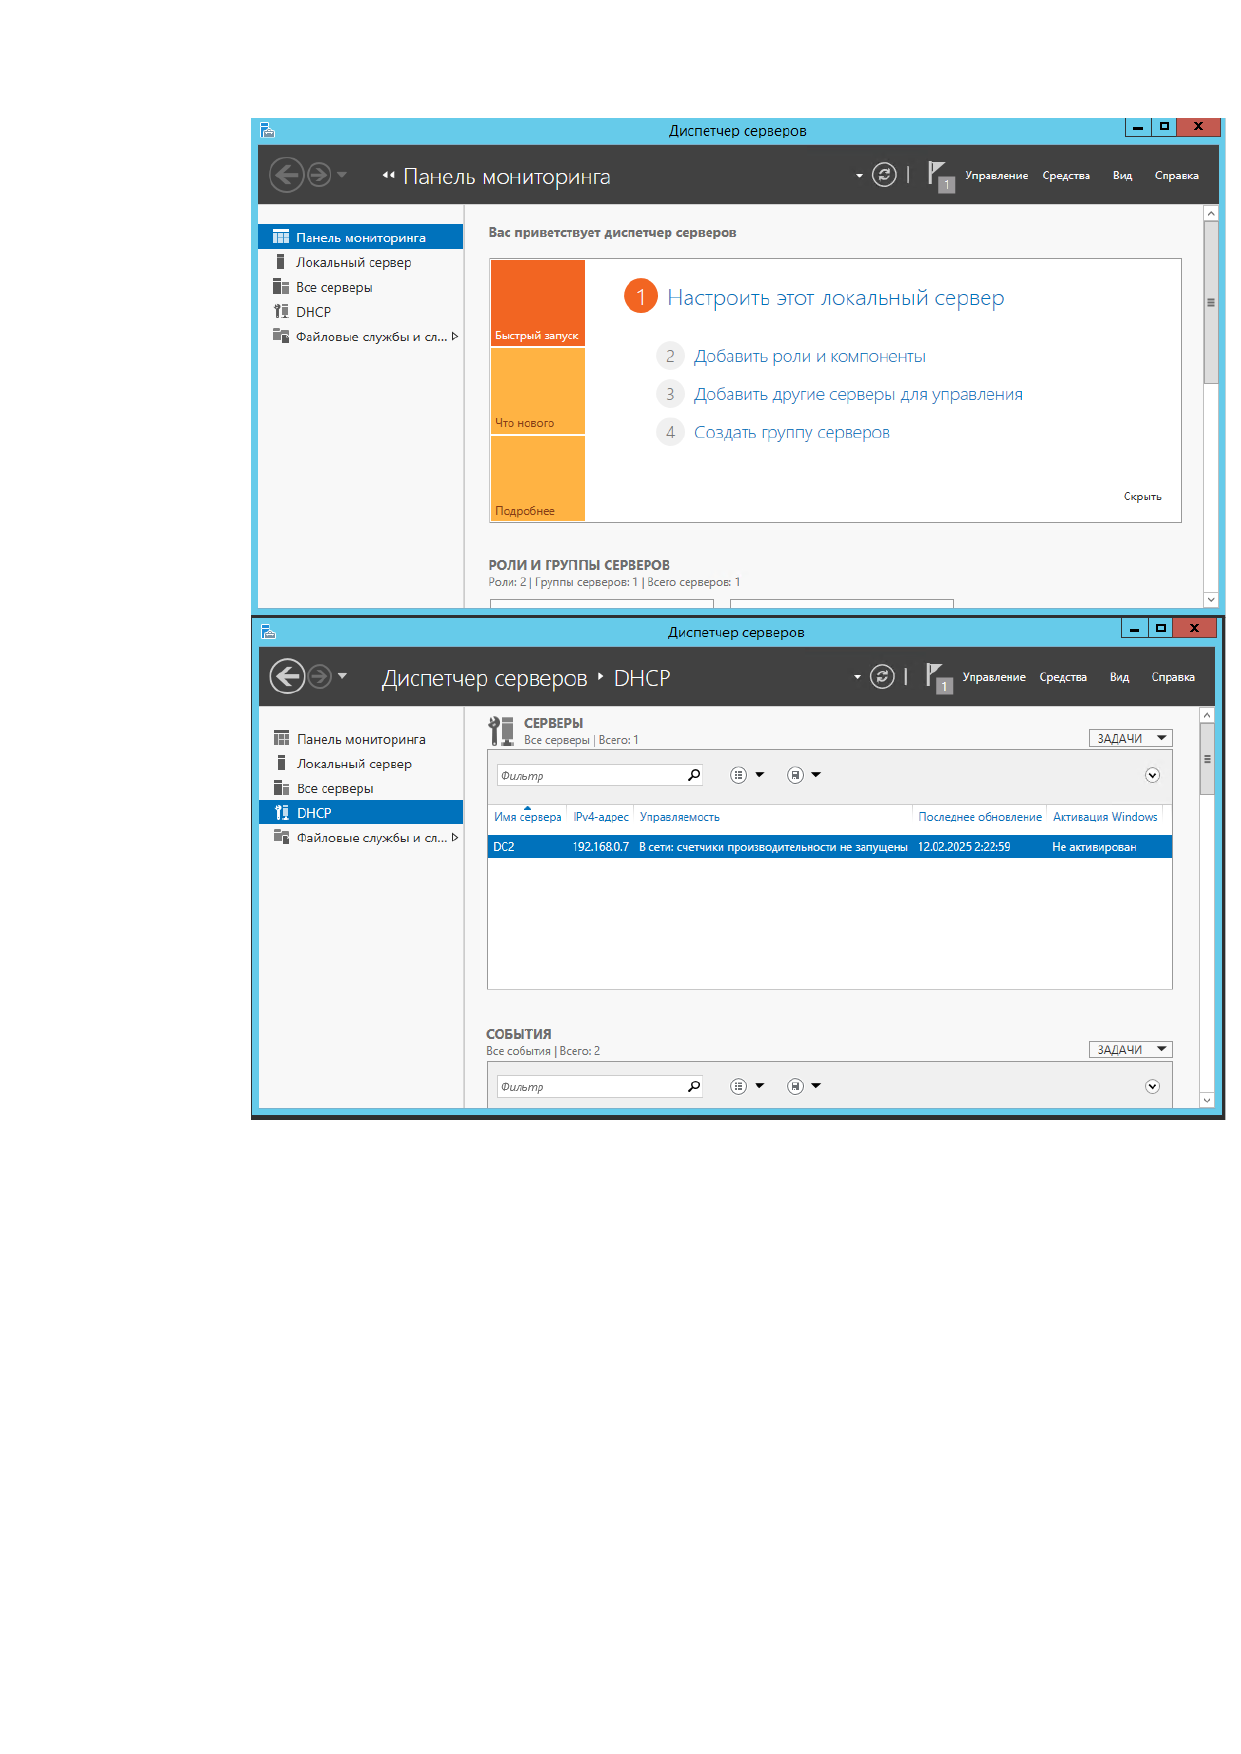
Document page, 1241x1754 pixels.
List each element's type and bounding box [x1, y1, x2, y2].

picture [251, 118, 1226, 1120]
